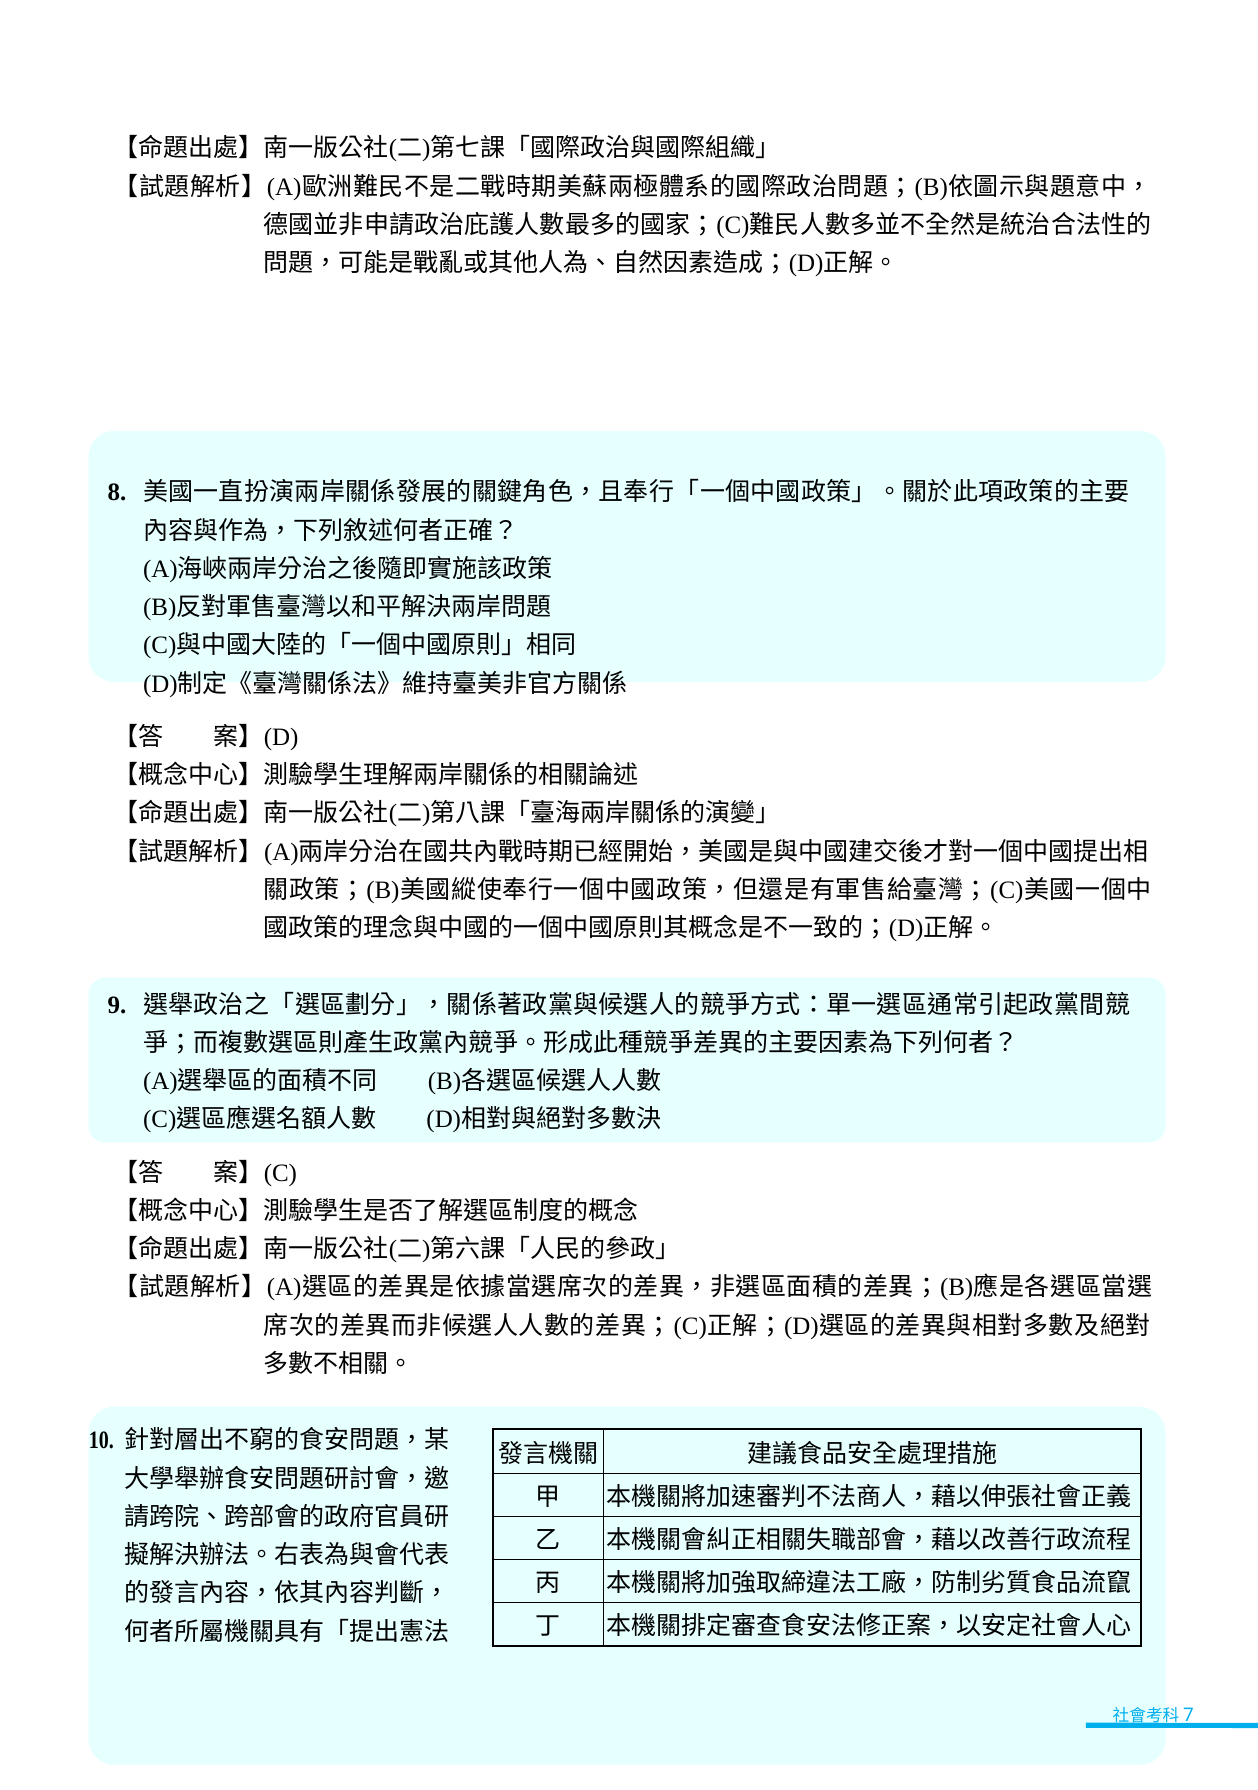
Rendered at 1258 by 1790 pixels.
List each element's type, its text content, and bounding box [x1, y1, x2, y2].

text 【答 案】(C) [113, 1151, 1152, 1189]
picture [1118, 1714, 1128, 1722]
text 8. 美國一直扮演兩岸關係發展的關鍵角色，且奉行「一個中國政策」。關於此項政策的主要內容與作為，下列敘述何者正確？ (A)海峽兩岸分治之後隨即實施該政策 (B)反對軍售臺灣以和平解決兩岸問題 (C)與中國大陸的「一個中國原則」相同 (D)制定《臺灣關係法》維持臺美非官方關係 [107, 471, 1133, 700]
text 【概念中心】測驗學生理解兩岸關係的相關論述 [113, 754, 1152, 792]
text 【試題解析】(A)兩岸分治在國共內戰時期已經開始，美國是與中國建交後才對一個中國提出相關政策；(B)美國縱使奉行一個中國政策，但還是有軍售給臺灣；(C)美國一個中國政策的理念與中國的一個中國原則其概念是不一致的；(D)正解。 [113, 830, 1152, 945]
text 9. 選舉政治之「選區劃分」，關係著政黨與候選人的競爭方式：單一選區通常引起政黨間競爭；而複數選區則產生政黨內競爭。形成此種競爭差異的主要因素為下列何者？ (A)選舉區的面積不同 (B)各選區候選人人數 (C)選區應選名額人數 (D)相對與絕對多數決 [107, 983, 1133, 1136]
text 10. 針對層出不窮的食安問題，某 大學舉辦食安問題研討會，邀 請跨院、跨部會的政府官員研 擬解決辦法。右表為與會代表 的發言內容，依其內容判斷， 何者所屬機關具有「提出憲法 修正案」的職權？ (A)甲 (B)乙 (C)丙 (D)丁 [89, 1419, 1152, 1648]
text 【命題出處】南一版公社(二)第六課「人民的參政」 [113, 1228, 1152, 1266]
text 【試題解析】(A)選區的差異是依據當選席次的差異，非選區面積的差異；(B)應是各選區當選席次的差異而非候選人人數的差異；(C)正解；(D)選區的差異與相對多數及絕對多數不相關。 [113, 1266, 1152, 1381]
text 【命題出處】南一版公社(二)第七課「國際政治與國際組織」 [113, 127, 1152, 165]
text 【命題出處】南一版公社(二)第八課「臺海兩岸關係的演變」 [113, 792, 1152, 830]
text 【答 案】(D) [113, 716, 1152, 754]
text 【概念中心】測驗學生是否了解選區制度的概念 [113, 1189, 1152, 1228]
text 【試題解析】(A)歐洲難民不是二戰時期美蘇兩極體系的國際政治問題；(B)依圖示與題意中，德國並非申請政治庇護人數最多的國家；(C)難民人數多並不全然是統治合法性的問題，可能是戰亂或其他人為、自然因素造成；(D)正解。 [113, 165, 1152, 280]
